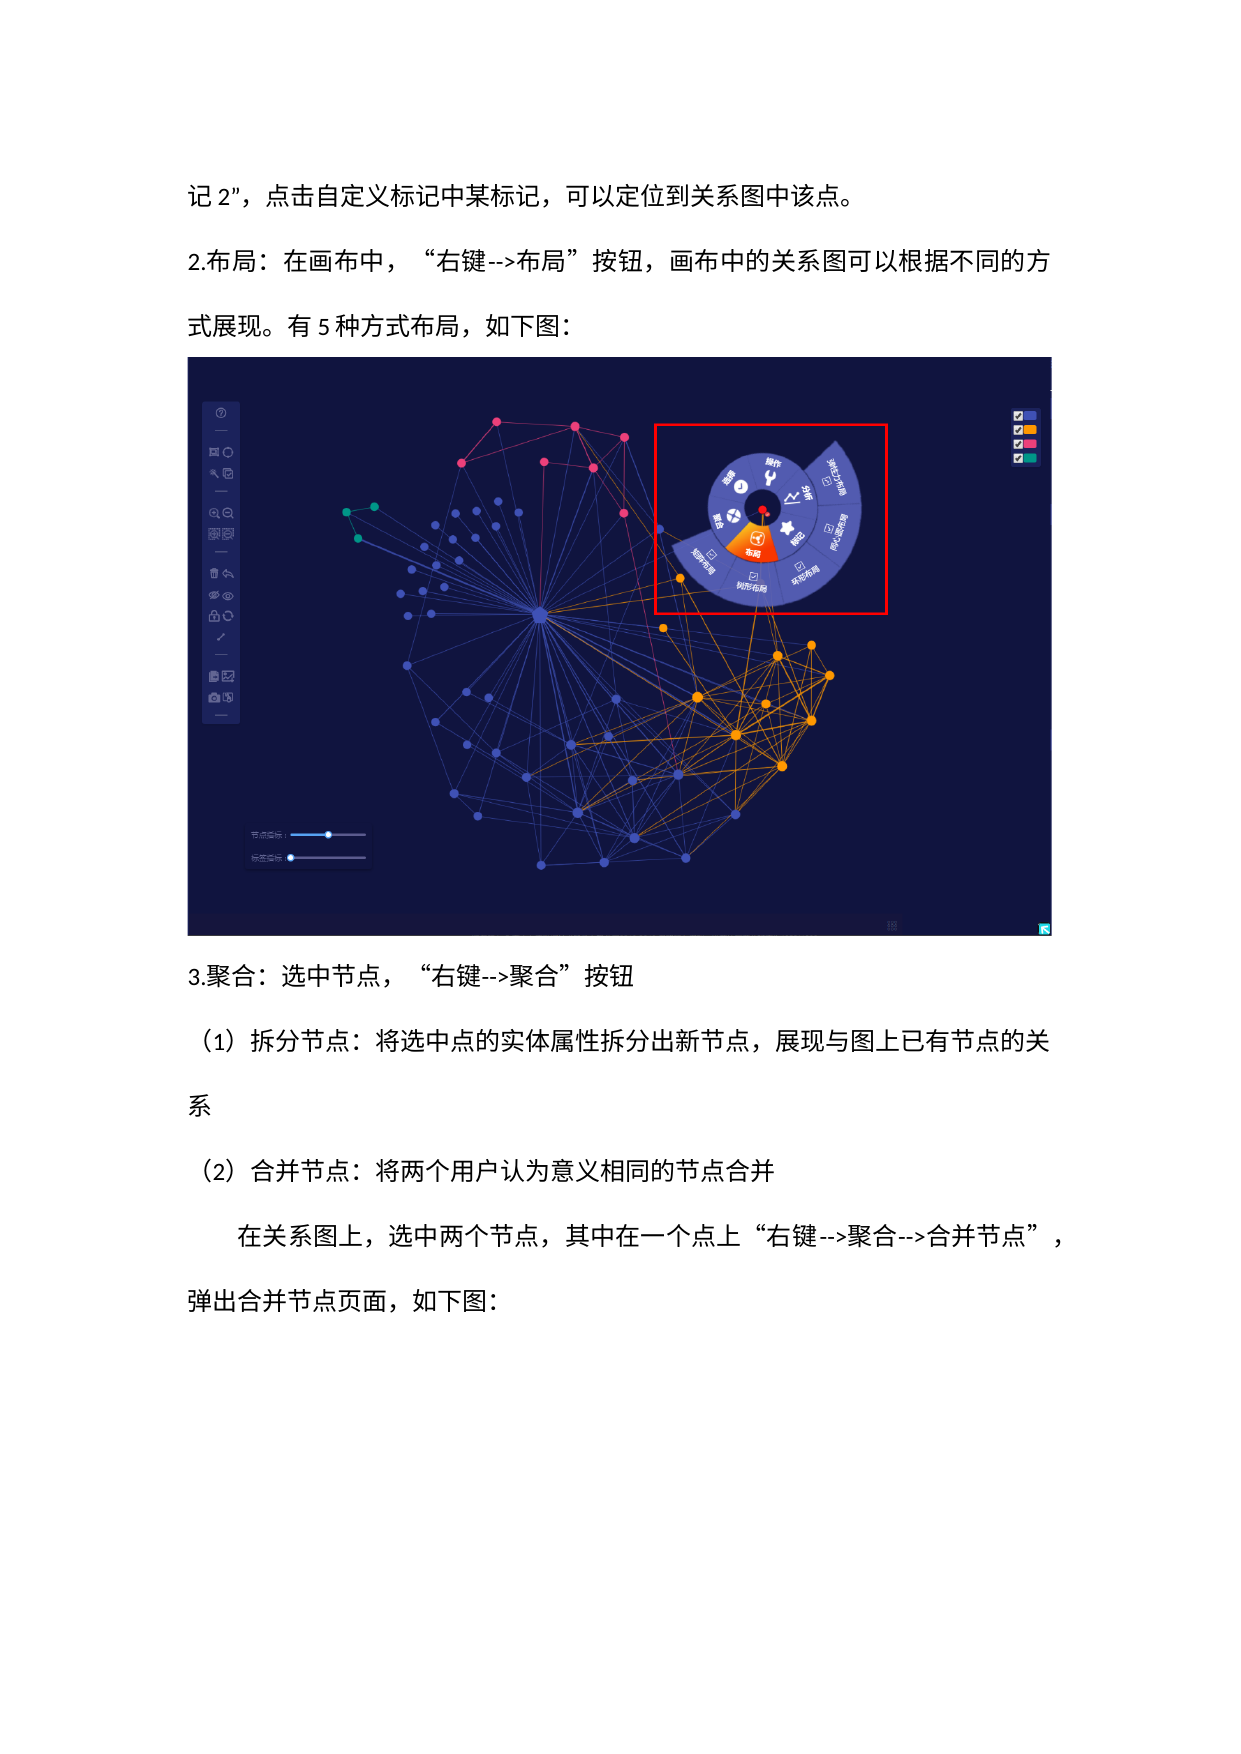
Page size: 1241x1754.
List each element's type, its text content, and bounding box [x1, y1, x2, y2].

text 在关系图上，选中两个节点，其中在一个点上“右键-->聚合-->合并节点”，弹出合并节点页面，如下图： [187, 1202, 1053, 1332]
list 聚合：选中节点，“右键-->聚合”按钮 [187, 942, 1053, 1007]
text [187, 162, 1053, 227]
picture [187, 357, 1052, 936]
list 拆分节点：将选中点的实体属性拆分出新节点，展现与图上已有节点的关系 [187, 1007, 1053, 1137]
list 合并节点：将两个用户认为意义相同的节点合并 [187, 1137, 1053, 1202]
list 布局：在画布中，“右键-->布局”按钮，画布中的关系图可以根据不同的方式展现。有5种方式布局，如下图： [187, 227, 1053, 357]
